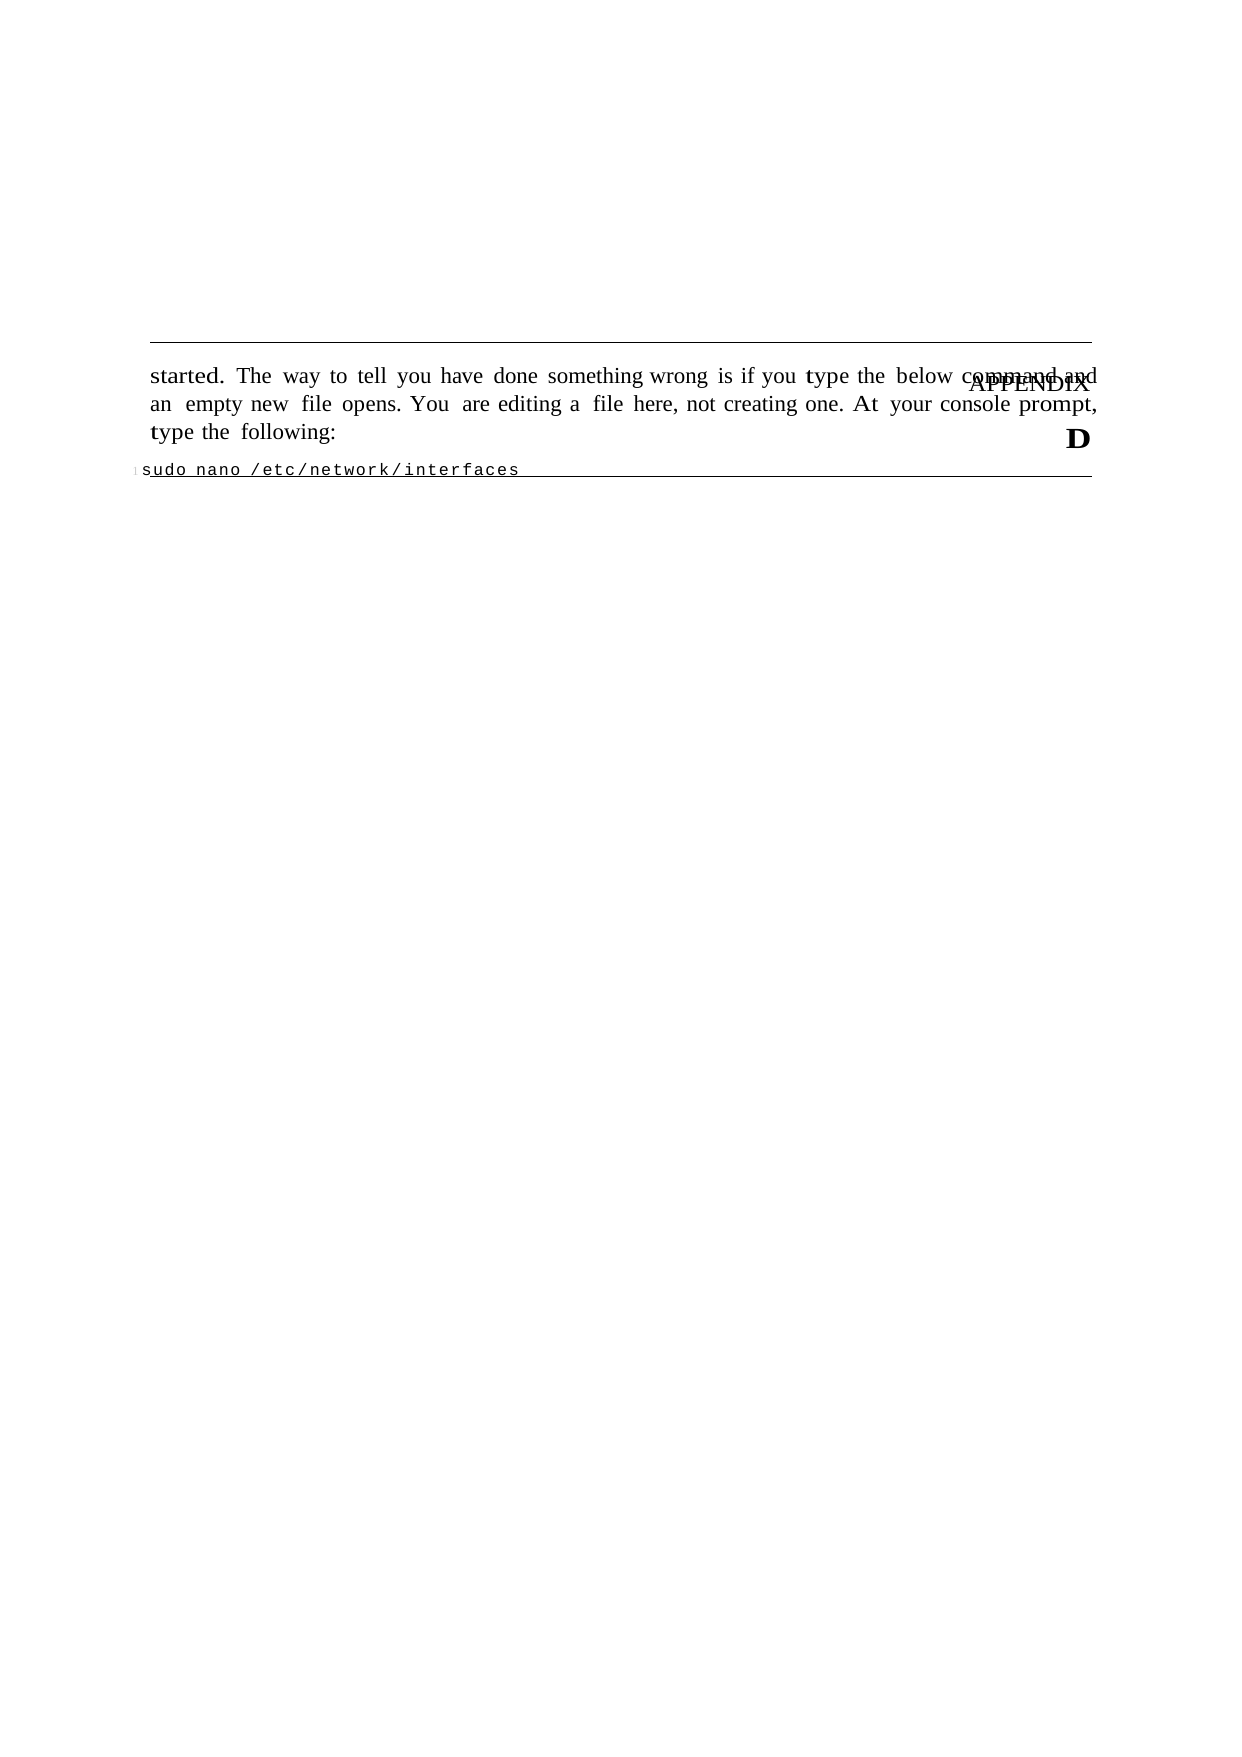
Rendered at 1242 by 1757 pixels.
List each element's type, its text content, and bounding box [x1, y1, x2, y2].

text 1 sudo nano /etc/network/interfaces [132, 462, 1106, 481]
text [150, 362, 1098, 445]
